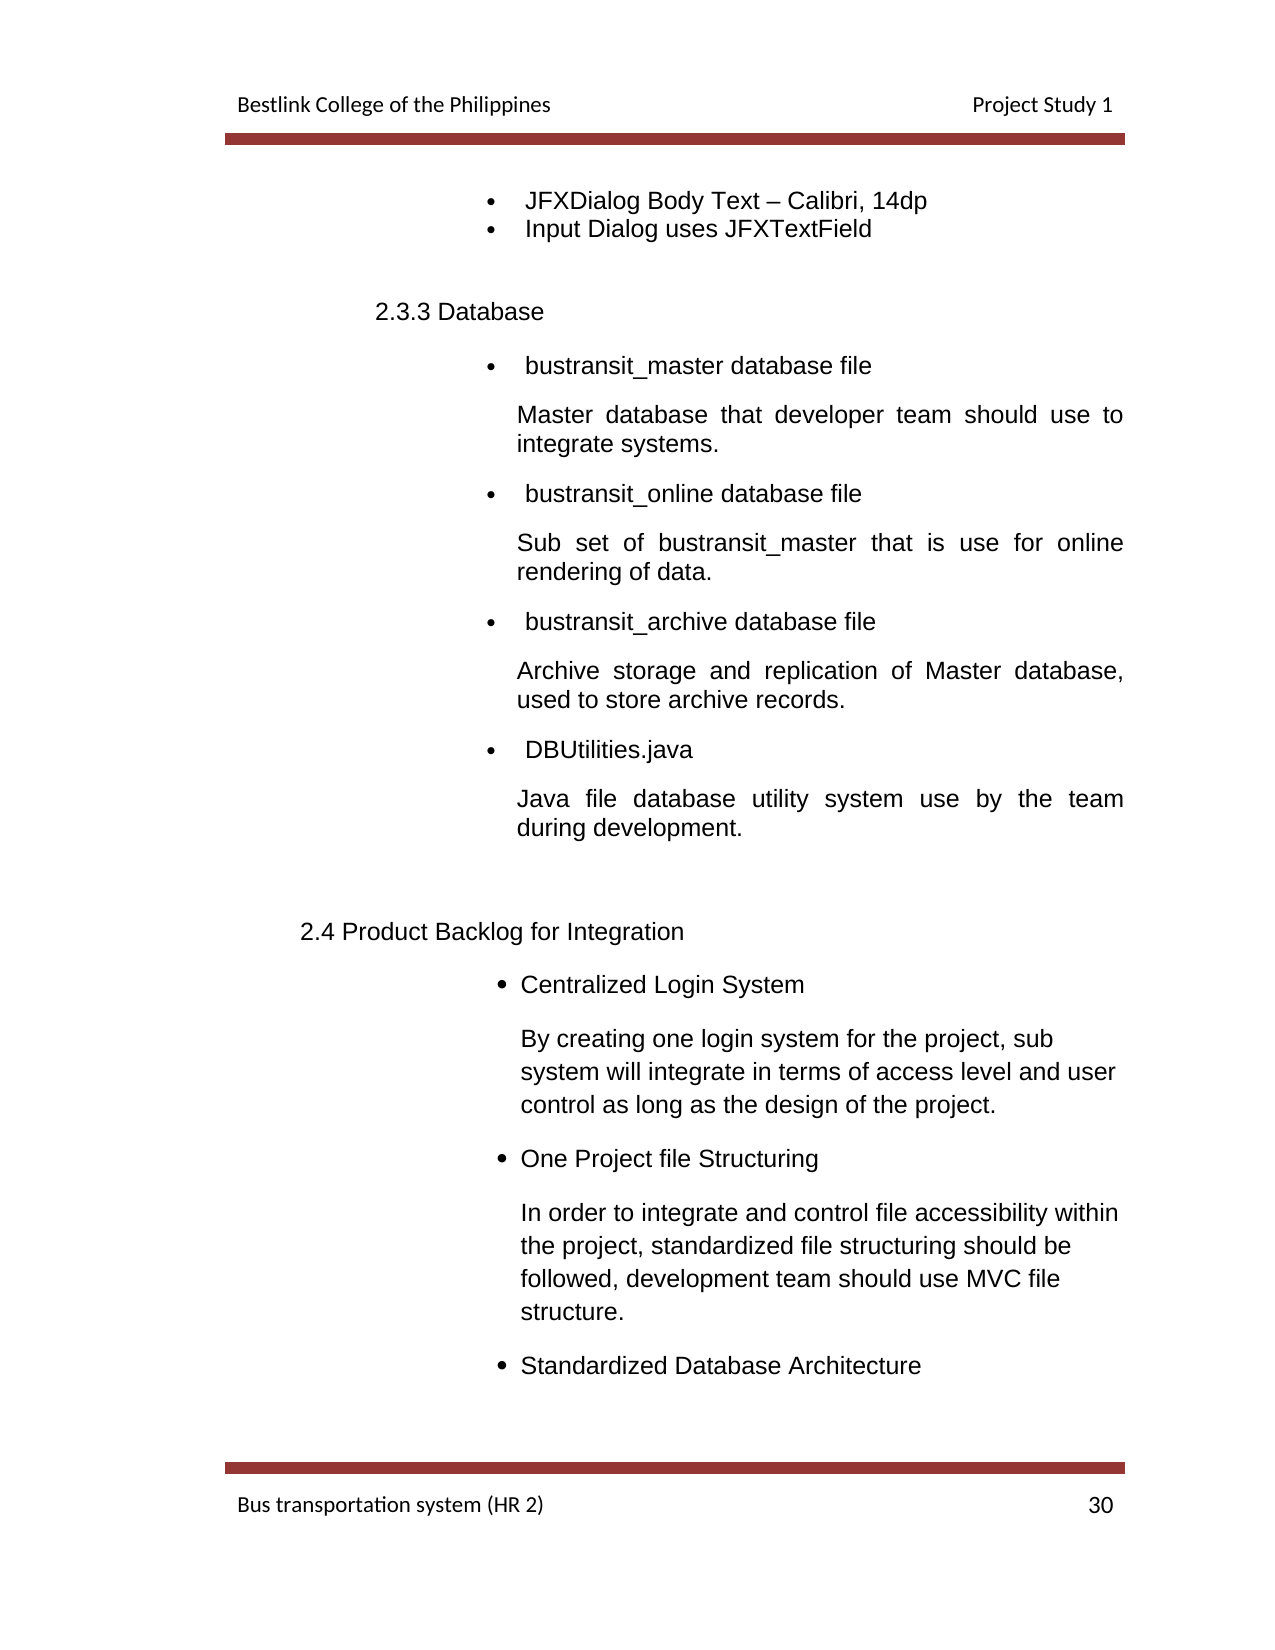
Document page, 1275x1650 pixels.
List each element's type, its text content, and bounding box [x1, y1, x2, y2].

list bustransit_archive database file [487, 607, 1125, 636]
text By creating one login system for the project, sub system will integrate in terms of access level and user control as long as the design of the project. [520, 1024, 1125, 1119]
list Standardized Database Architecture [498, 1351, 1125, 1380]
text 2.3.3 Database [225, 297, 1125, 326]
text Master database that developer team should use to integrate systems. [517, 401, 1125, 458]
text Archive storage and replication of Master database, used to store archive records. [517, 656, 1125, 714]
text In order to integrate and control file accessibility within the project, standardized file structuring should be followed, development team should use MVC file structure. [520, 1198, 1125, 1326]
list DBUtilities.java [487, 735, 1125, 763]
text Java file database utility system use by the team during development. [517, 784, 1125, 842]
list Centralized Login System [498, 970, 1125, 999]
text Sub set of bustransit_master that is use for online rendering of data. [517, 528, 1125, 586]
list One Project file Structuring [498, 1144, 1125, 1173]
text 2.4 Product Backlog for Integration [225, 916, 1125, 945]
list Input Dialog uses JFXTextField [487, 214, 1125, 243]
list bustransit_online database file [487, 479, 1125, 508]
list bustransit_master database file [487, 351, 1125, 380]
list JFXDialog Body Text – Calibri, 14dp [487, 186, 1125, 214]
